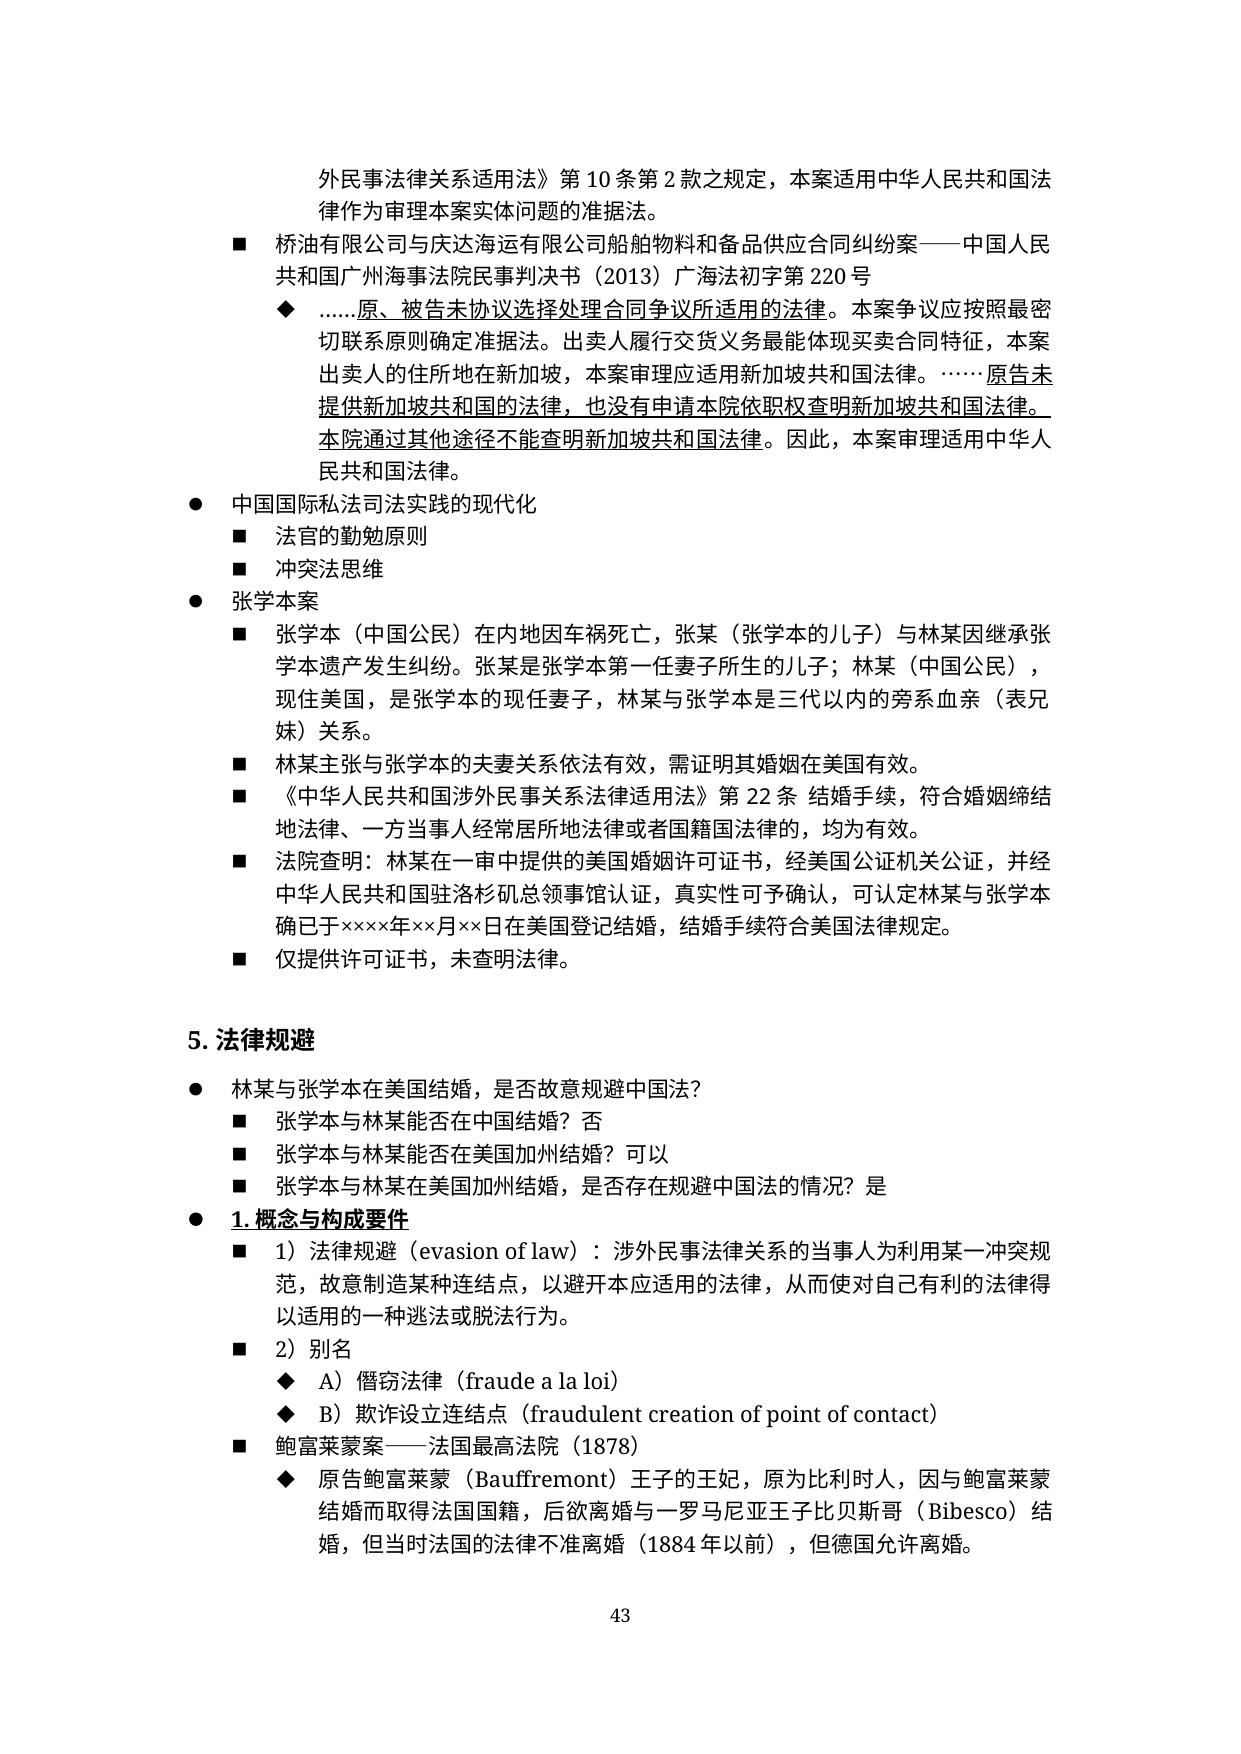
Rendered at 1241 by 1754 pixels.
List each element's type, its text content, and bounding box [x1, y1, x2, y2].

subtitle 5. 法律规避 [187, 1006, 1053, 1071]
list 鲍富莱蒙案——法国最高法院（1878） [231, 1429, 1053, 1461]
list 张学本（中国公民）在内地因车祸死亡，张某（张学本的儿子）与林某因继承张学本遗产发生纠纷。张某是张学本第一任妻子所生的儿子；林某（中国公民），现住美国，是张学本的现任妻子，林某与张学本是三代以内的旁系血亲（表兄妹）关系。 [231, 616, 1053, 746]
list 张学本与林某在美国加州结婚，是否存在规避中国法的情况？是 [231, 1169, 1053, 1201]
list 1. 概念与构成要件 [187, 1201, 1053, 1234]
list 桥油有限公司与庆达海运有限公司船舶物料和备品供应合同纠纷案——中国人民共和国广州海事法院民事判决书（2013）广海法初字第220号 [231, 226, 1053, 291]
list 张学本与林某能否在中国结婚？否 [231, 1104, 1053, 1136]
list ……原、被告未协议选择处理合同争议所适用的法律。本案争议应按照最密切联系原则确定准据法。出卖人履行交货义务最能体现买卖合同特征，本案出卖人的住所地在新加坡，本案审理应适用新加坡共和国法律。……原告未提供新加坡共和国的法律，也没有申请本院依职权查明新加坡共和国法律。本院通过其他途径不能查明新加坡共和国法律。因此，本案审理适用中华人民共和国法律。 [275, 291, 1053, 486]
list 《中华人民共和国涉外民事关系法律适用法》第22条 结婚手续，符合婚姻缔结地法律、一方当事人经常居所地法律或者国籍国法律的，均为有效。 [231, 779, 1053, 844]
list 1）法律规避（evasion of law）：涉外民事法律关系的当事人为利用某一冲突规范，故意制造某种连结点，以避开本应适用的法律，从而使对自己有利的法律得以适用的一种逃法或脱法行为。 [231, 1234, 1053, 1331]
list A）僭窃法律（fraude a la loi） [275, 1364, 1053, 1396]
list 法院查明：林某在一审中提供的美国婚姻许可证书，经美国公证机关公证，并经中华人民共和国驻洛杉矶总领事馆认证，真实性可予确认，可认定林某与张学本确已于××××年××月××日在美国登记结婚，结婚手续符合美国法律规定。 [231, 844, 1053, 941]
list 林某与张学本在美国结婚，是否故意规避中国法？ [187, 1071, 1053, 1104]
list 林某主张与张学本的夫妻关系依法有效，需证明其婚姻在美国有效。 [231, 746, 1053, 779]
list 中国国际私法司法实践的现代化 [187, 486, 1053, 519]
list 2）别名 [231, 1331, 1053, 1364]
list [275, 161, 1053, 226]
list 原告鲍富莱蒙（Bauffremont）王子的王妃，原为比利时人，因与鲍富莱蒙结婚而取得法国国籍，后欲离婚与一罗马尼亚王子比贝斯哥（Bibesco）结婚，但当时法国的法律不准离婚（1884年以前），但德国允许离婚。 [275, 1461, 1053, 1559]
list 张学本案 [187, 584, 1053, 616]
list 张学本与林某能否在美国加州结婚？可以 [231, 1136, 1053, 1169]
list 冲突法思维 [231, 551, 1053, 584]
list 法官的勤勉原则 [231, 519, 1053, 551]
list 仅提供许可证书，未查明法律。 [231, 941, 1053, 974]
list B）欺诈设立连结点（fraudulent creation of point of contact） [275, 1396, 1053, 1429]
